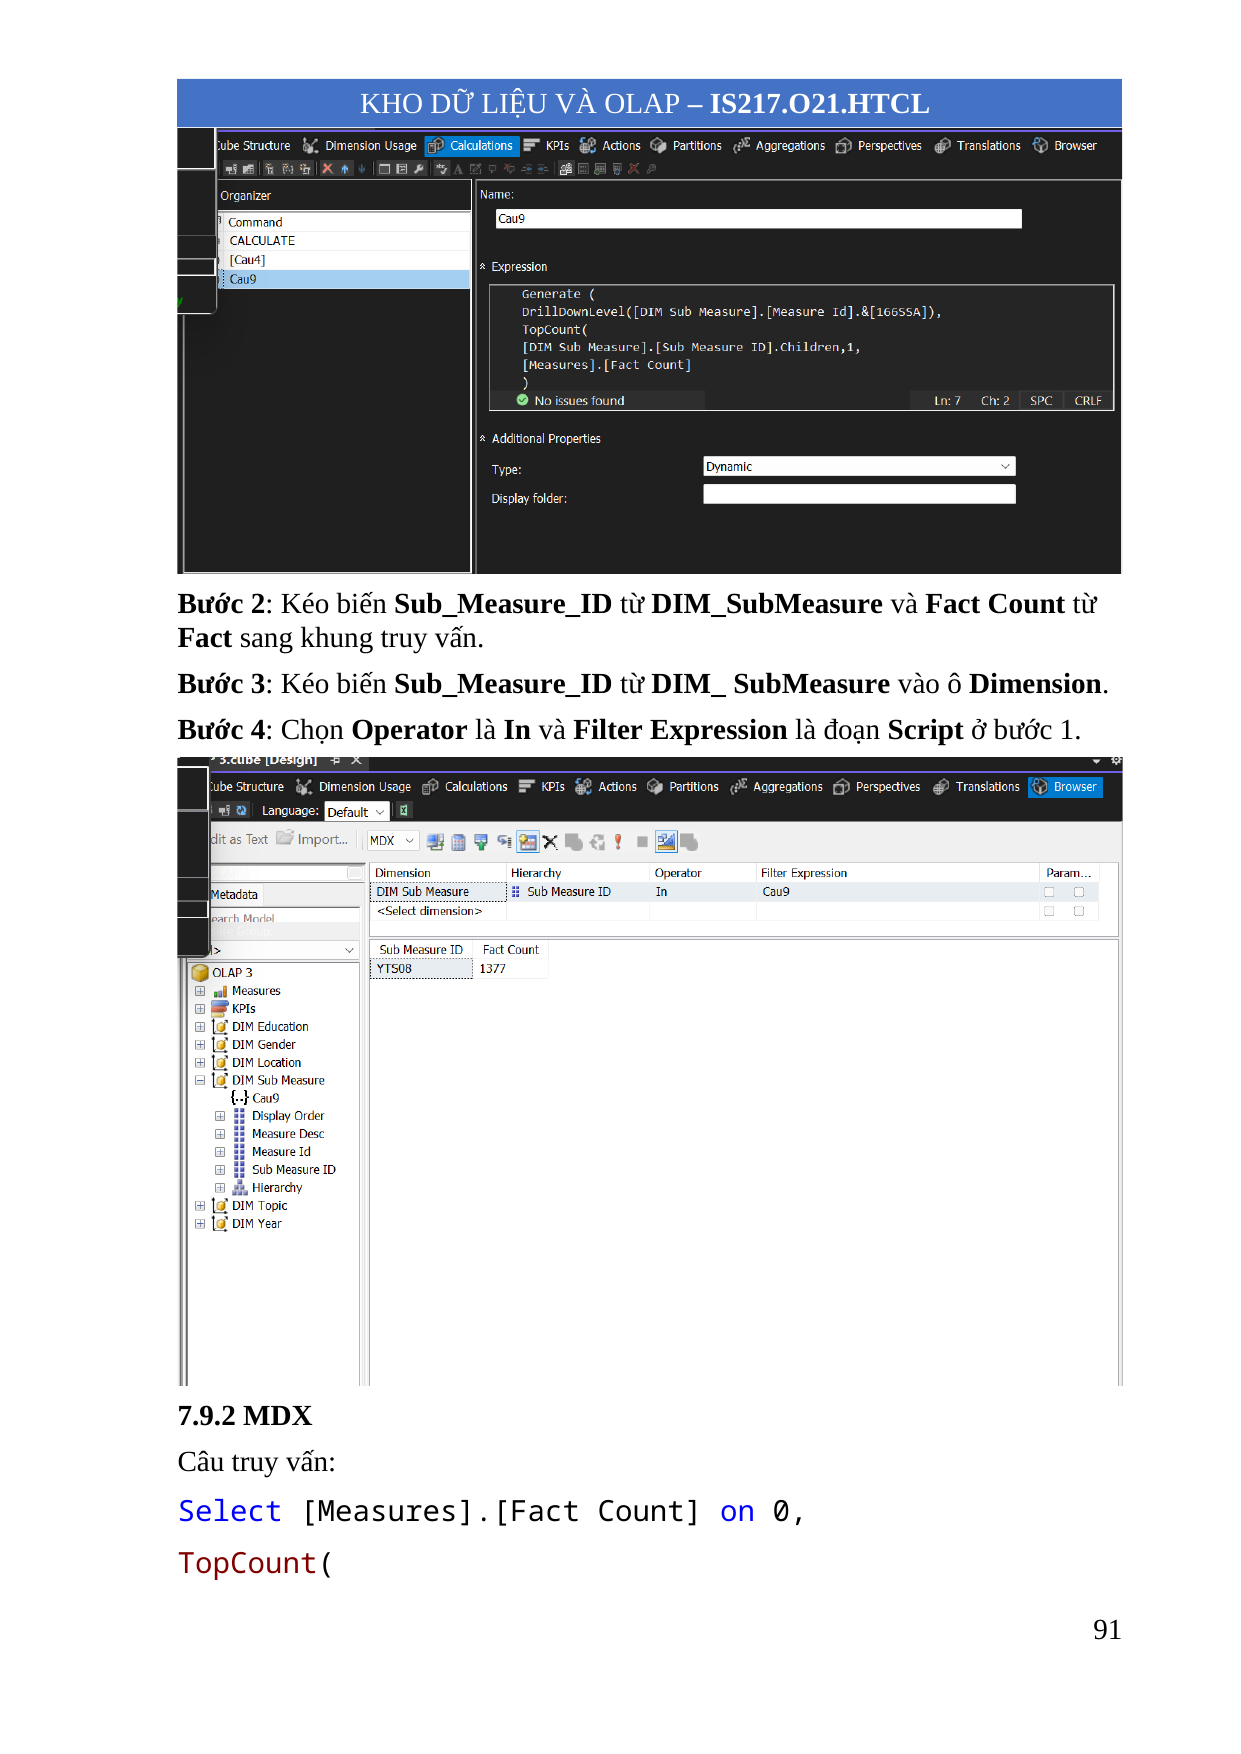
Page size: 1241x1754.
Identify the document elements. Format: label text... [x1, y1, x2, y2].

text Bước 4: Chọn Operator là In và Filter Expression là đoạn Script ở bước 1. [177, 712, 1122, 745]
text Bước 2: Kéo biến Sub_Measure_ID từ DIM_SubMeasure và Fact Count từ Fact sang khung truy vấn. [177, 586, 1122, 653]
text Bước 3: Kéo biến Sub_Measure_ID từ DIM_ SubMeasure vào ô Dimension. [177, 666, 1122, 699]
text TopCount( [177, 1542, 1122, 1582]
text Select [Measures].[Fact Count] on 0, [177, 1490, 1122, 1529]
picture [177, 128, 1123, 574]
picture [177, 757, 1123, 1386]
text Câu truy vấn: [177, 1444, 1122, 1477]
subtitle 7.9.2 MDX [177, 1398, 1122, 1431]
